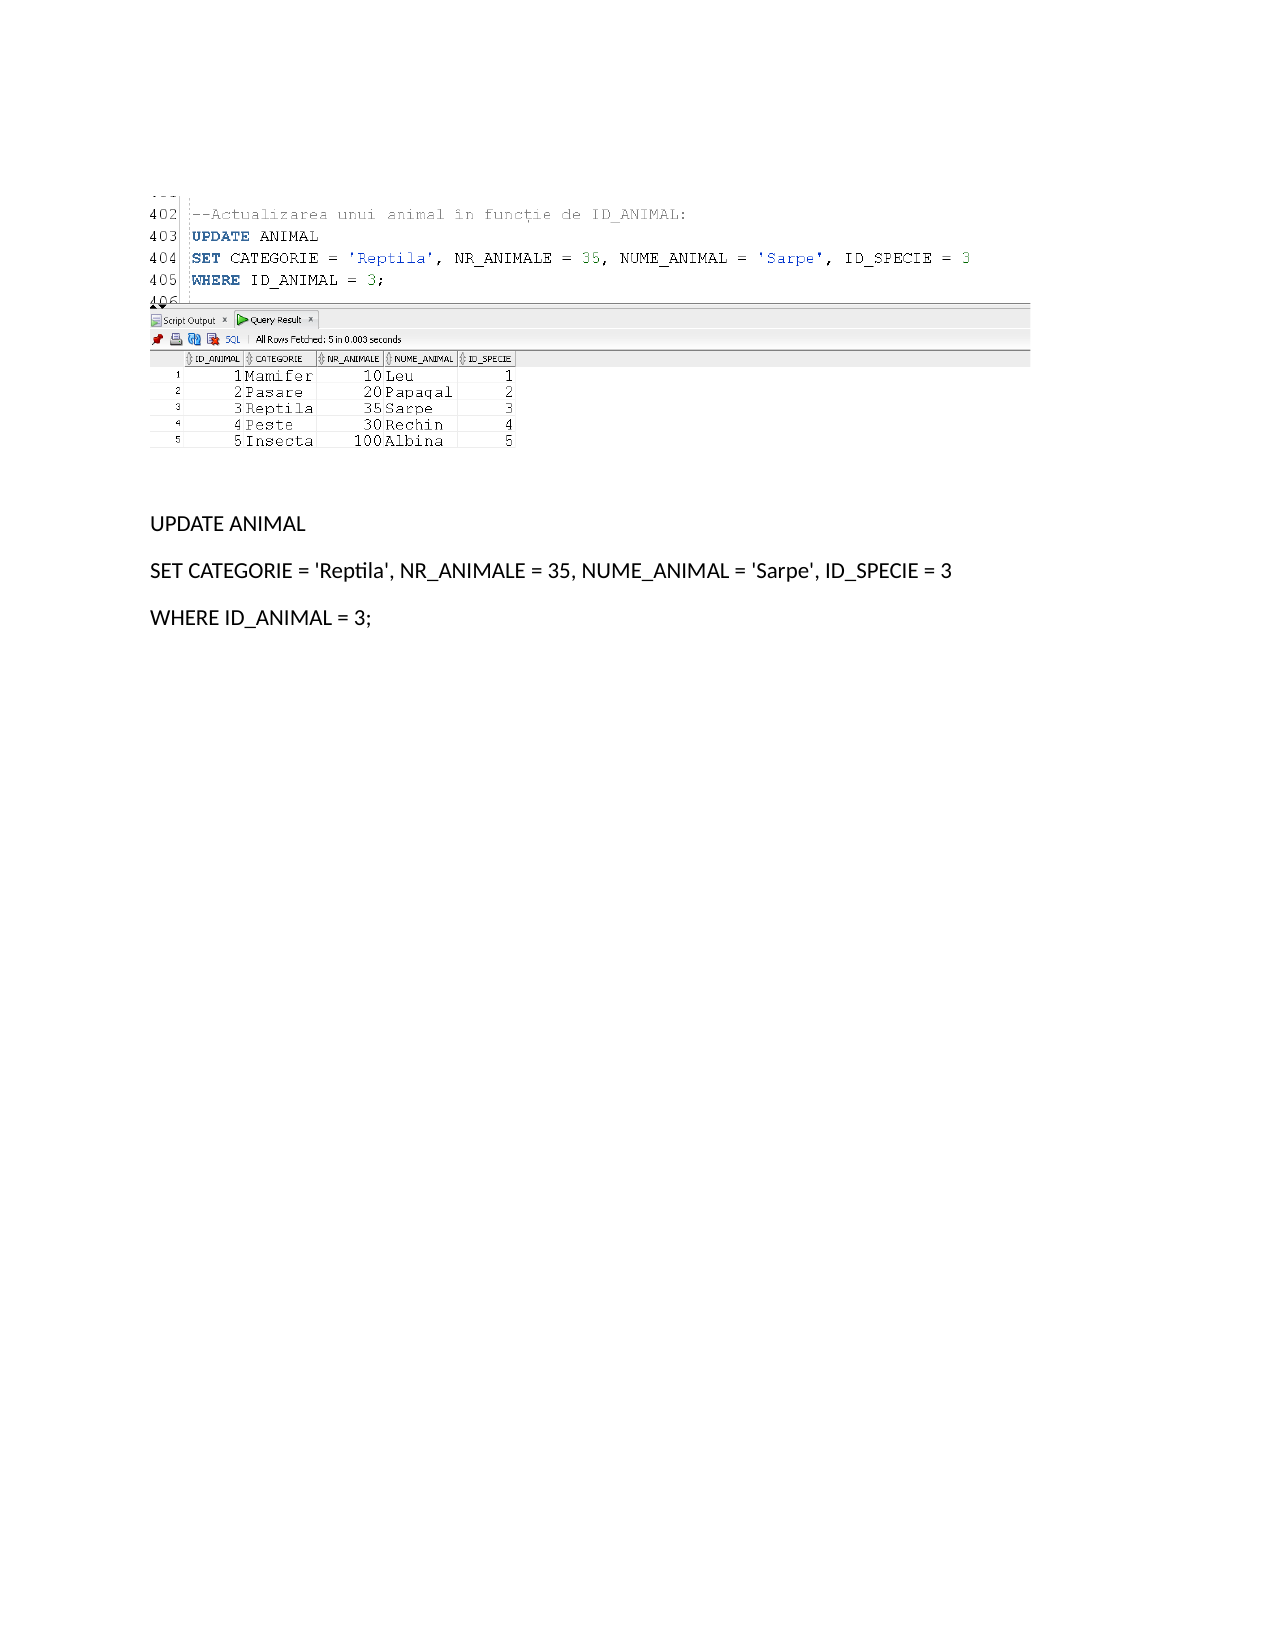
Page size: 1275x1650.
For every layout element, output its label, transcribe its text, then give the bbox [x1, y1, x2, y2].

text UPDATE ANIMAL [150, 509, 1125, 537]
text WHERE ID_ANIMAL = 3; [150, 603, 1125, 631]
picture [150, 196, 1031, 491]
text SET CATEGORIE = 'Reptila', NR_ANIMALE = 35, NUME_ANIMAL = 'Sarpe', ID_SPECIE = 3 [150, 556, 1125, 584]
